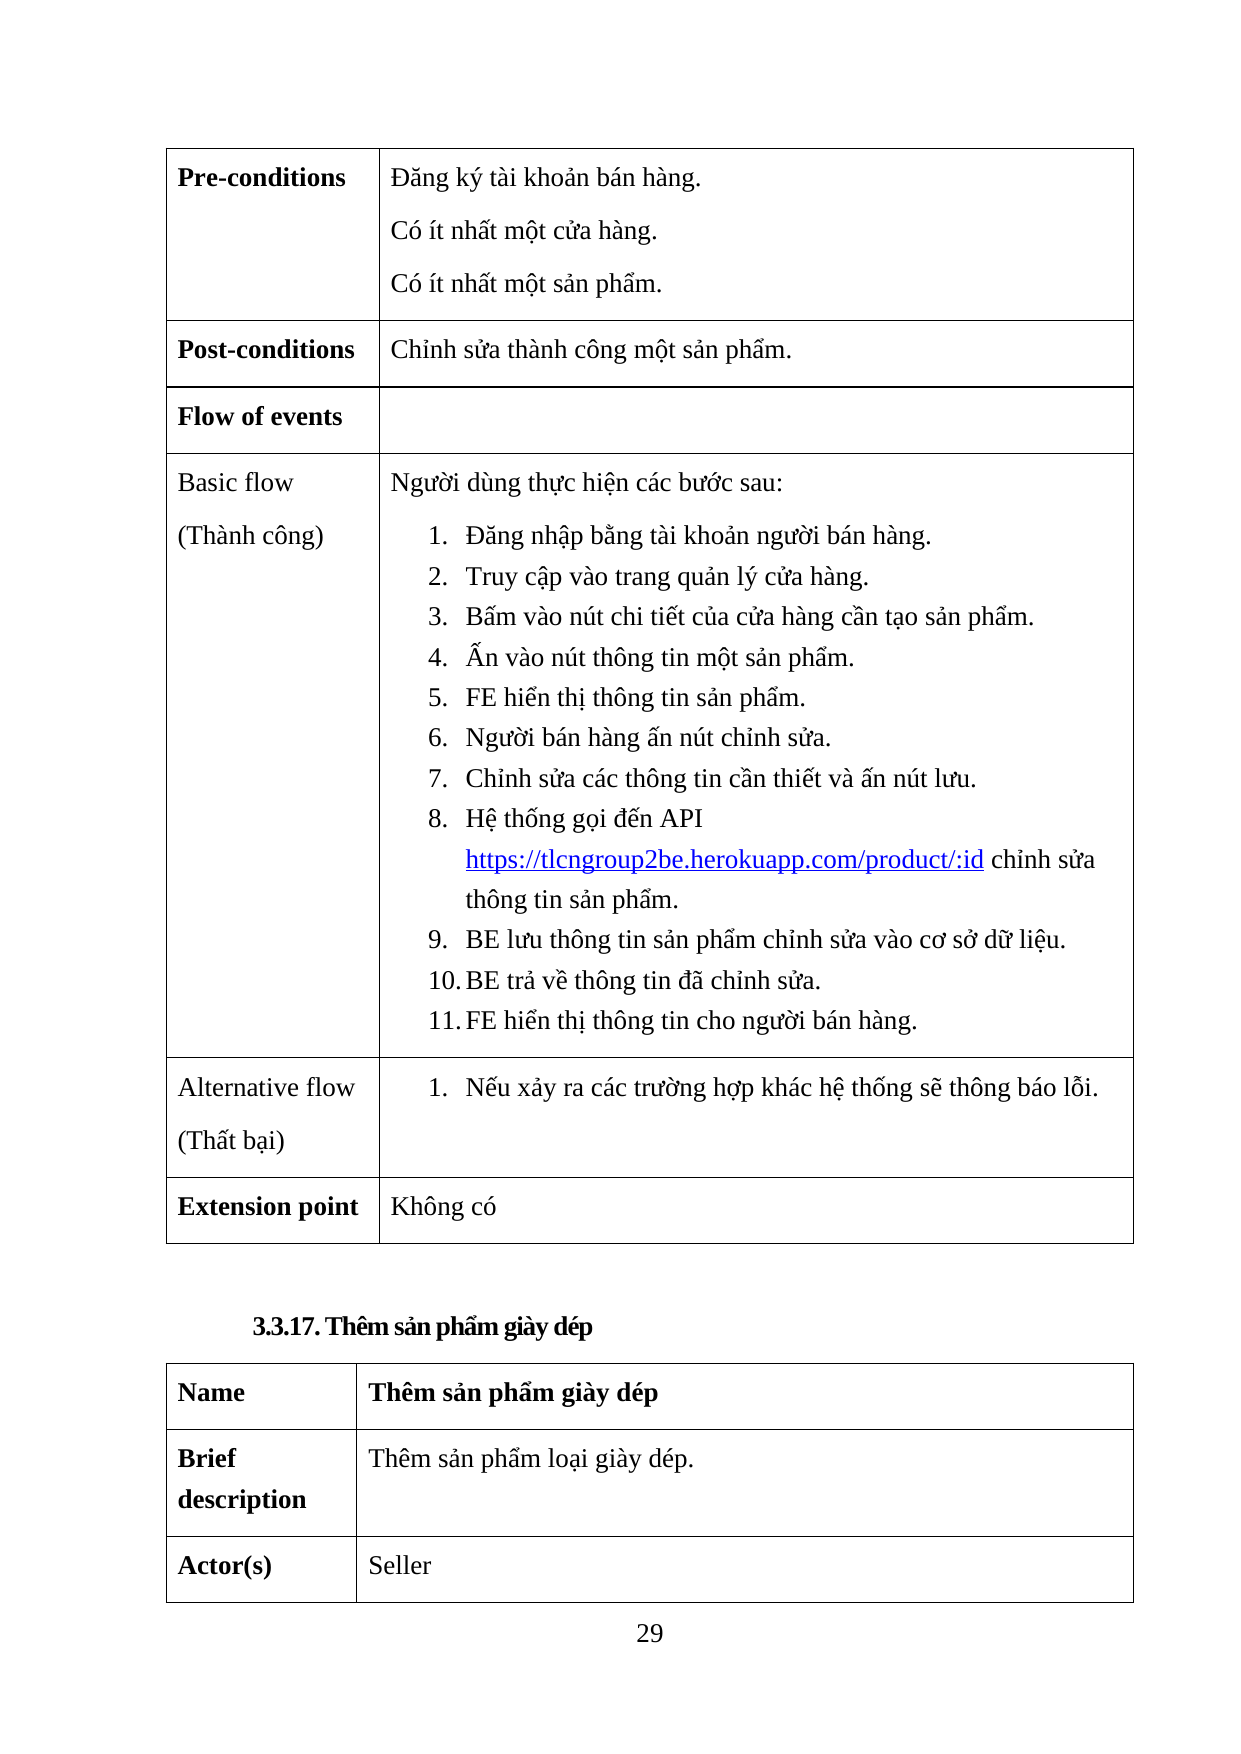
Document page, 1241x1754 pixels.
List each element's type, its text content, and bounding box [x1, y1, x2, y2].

table_cell [380, 388, 1133, 453]
table_cell Seller [357, 1537, 1133, 1602]
table_cell Alternative flow (Thất bại) [167, 1058, 379, 1177]
table_header Thêm sản phẩm giày dép [357, 1364, 1133, 1429]
table_header Name [167, 1364, 356, 1429]
table_cell Actor(s) [167, 1537, 356, 1602]
table_cell Brief description [167, 1430, 356, 1536]
table_cell Người dùng thực hiện các bước sau: Đăng nhập bằng tài khoản người bán hàng. Truy cập vào trang quản lý cửa hàng. Bấm vào nút chi tiết của cửa hàng cần tạo sản phẩm. Ấn vào nút thông tin một sản phẩm. FE hiển thị thông tin sản phẩm. Người bán hàng ấn nút chỉnh sửa. Chỉnh sửa các thông tin cần thiết và ấn nút lưu. Hệ thống gọi đến API https://tlcngroup2be.herokuapp.com/product/:id chỉnh sửa thông tin sản phẩm. BE lưu thông tin sản phẩm chỉnh sửa vào cơ sở dữ liệu. BE trả về thông tin đã chỉnh sửa. FE hiển thị thông tin cho người bán hàng. [380, 454, 1133, 1057]
table_cell Thêm sản phẩm loại giày dép. [357, 1430, 1133, 1536]
title 3.3.17. Thêm sản phẩm giày dép [177, 1309, 1122, 1341]
table_cell Chỉnh sửa thành công một sản phẩm. [380, 321, 1133, 386]
table_cell Post-conditions [167, 321, 379, 386]
table_cell Đăng ký tài khoản bán hàng. Có ít nhất một cửa hàng. Có ít nhất một sản phẩm. [380, 149, 1133, 320]
table_cell Không có [380, 1178, 1133, 1243]
table_cell Flow of events [167, 388, 379, 453]
table_cell Basic flow (Thành công) [167, 454, 379, 1057]
table_cell Nếu xảy ra các trường hợp khác hệ thống sẽ thông báo lỗi. [380, 1058, 1133, 1177]
table_cell Extension point [167, 1178, 379, 1243]
table_cell Pre-conditions [167, 149, 379, 320]
